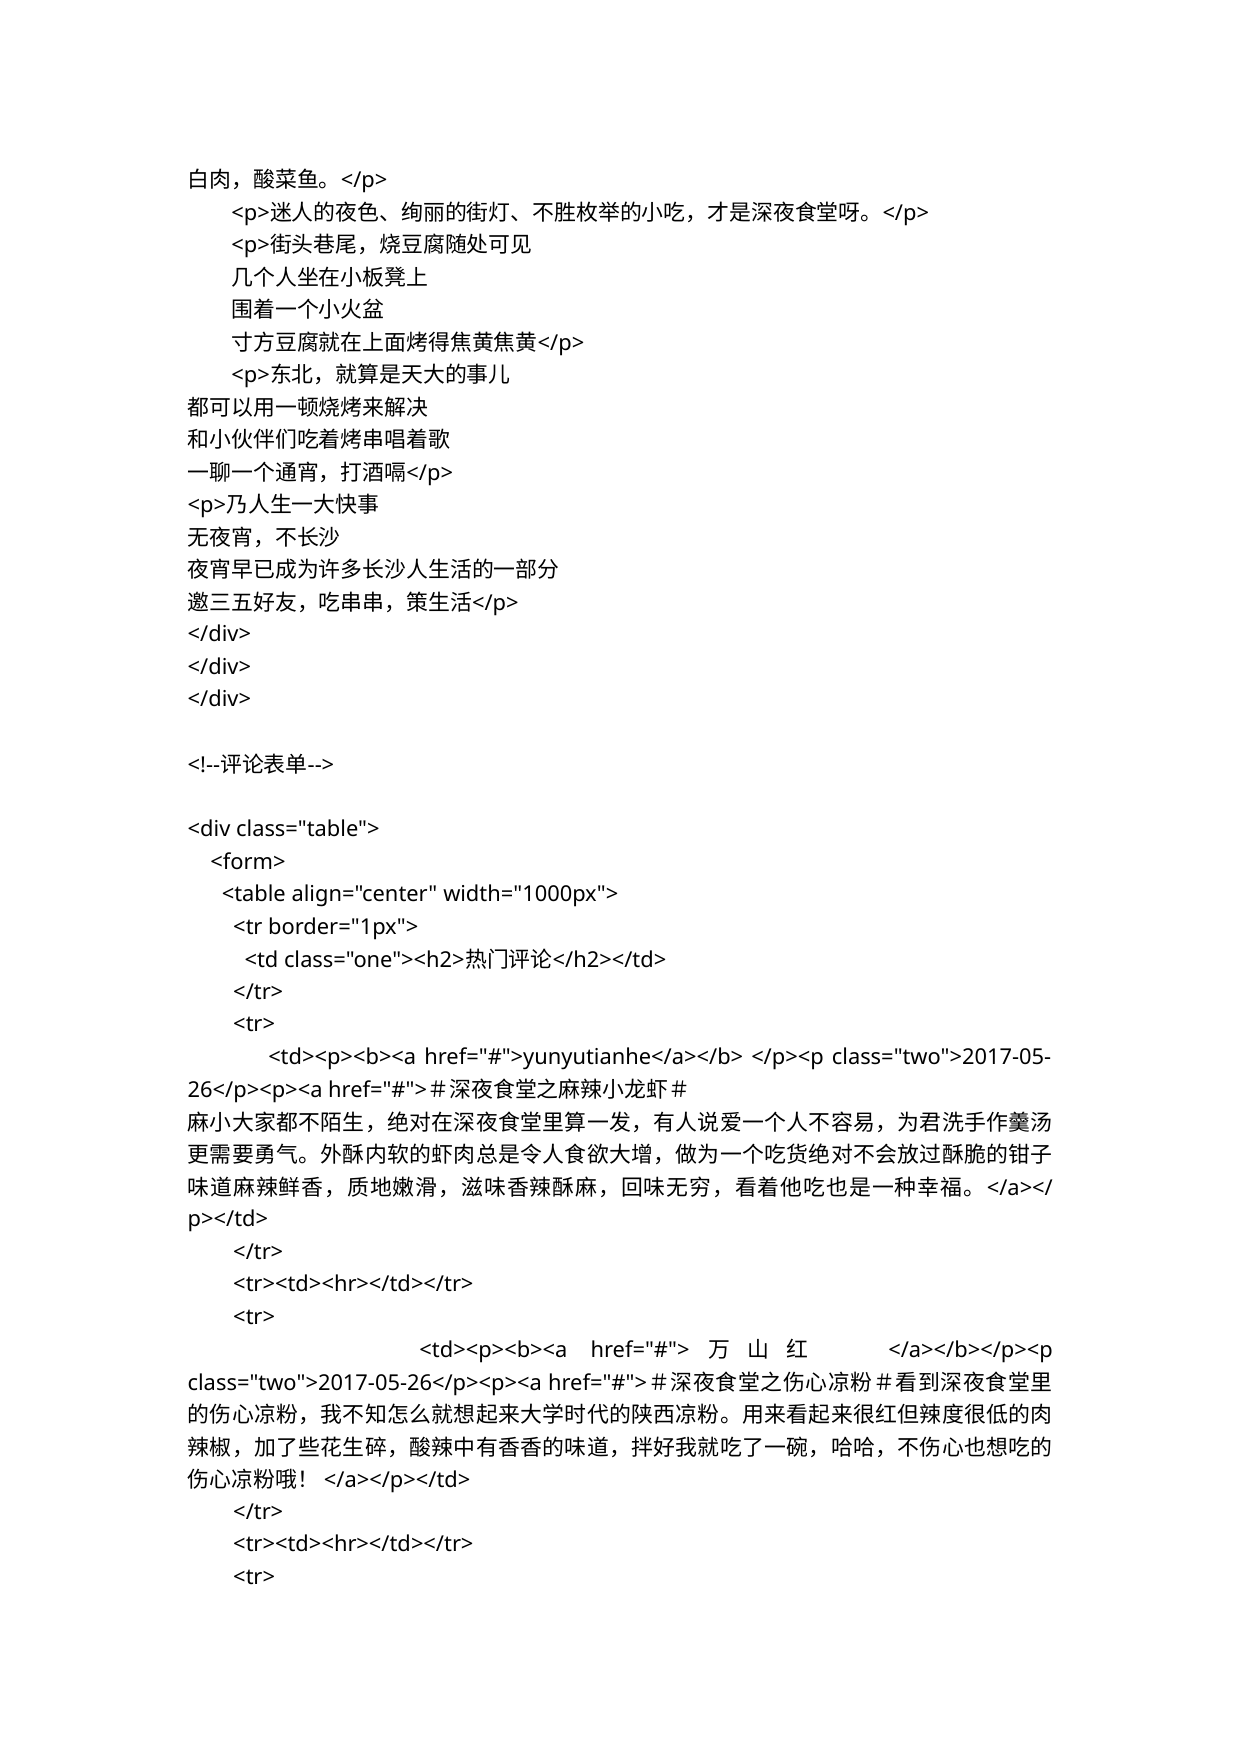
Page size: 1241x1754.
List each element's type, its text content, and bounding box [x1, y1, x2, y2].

text <tr> [187, 1007, 1053, 1039]
text <p>乃人生一大快事 [187, 487, 1053, 519]
text 围着一个小火盆 [187, 292, 1053, 324]
text <p>迷人的夜色、绚丽的街灯、不胜枚举的小吃，才是深夜食堂呀。</p> [187, 194, 1053, 227]
text <form> [187, 844, 1053, 877]
text 都可以用一顿烧烤来解决 [187, 389, 1053, 422]
text <p>街头巷尾，烧豆腐随处可见 [187, 227, 1053, 259]
text </tr> [187, 1494, 1053, 1527]
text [187, 162, 1053, 194]
text <table align="center" width="1000px"> [187, 877, 1053, 909]
text </tr> [187, 974, 1053, 1007]
text 寸方豆腐就在上面烤得焦黄焦黄</p> [187, 324, 1053, 357]
text 几个人坐在小板凳上 [187, 259, 1053, 292]
text <tr> [187, 1299, 1053, 1332]
text </tr> [187, 1234, 1053, 1267]
text </div> [187, 682, 1053, 714]
text <p>东北，就算是天大的事儿 [187, 357, 1053, 389]
text <tr> [187, 1559, 1053, 1592]
text <tr><td><hr></td></tr> [187, 1527, 1053, 1559]
text <!--评论表单--> [187, 747, 1053, 779]
text <tr border="1px"> [187, 909, 1053, 942]
text 一聊一个通宵，打酒嗝</p> [187, 454, 1053, 487]
text 和小伙伴们吃着烤串唱着歌 [187, 422, 1053, 454]
text <td><p><b><a href="#">yunyutianhe</a></b> </p><p class="two">2017-05-26</p><p><a href="#">＃深夜食堂之麻辣小龙虾＃ [187, 1039, 1053, 1104]
text </div> [187, 649, 1053, 682]
text <td><p><b><a href="#">万山红 </a></b></p><p class="two">2017-05-26</p><p><a href="#">＃深夜食堂之伤心凉粉＃看到深夜食堂里的伤心凉粉，我不知怎么就想起来大学时代的陕西凉粉。用来看起来很红但辣度很低的肉辣椒，加了些花生碎，酸辣中有香香的味道，拌好我就吃了一碗，哈哈，不伤心也想吃的伤心凉粉哦！ </a></p></td> [187, 1332, 1053, 1494]
text <td class="one"><h2>热门评论</h2></td> [187, 942, 1053, 974]
text <tr><td><hr></td></tr> [187, 1267, 1053, 1299]
text 邀三五好友，吃串串，策生活</p> [187, 584, 1053, 617]
text 麻小大家都不陌生，绝对在深夜食堂里算一发，有人说爱一个人不容易，为君洗手作羹汤更需要勇气。外酥内软的虾肉总是令人食欲大增，做为一个吃货绝对不会放过酥脆的钳子，味道麻辣鲜香，质地嫩滑，滋味香辣酥麻，回味无穷，看着他吃也是一种幸福。</a></p></td> [187, 1104, 1053, 1234]
text 无夜宵，不长沙 [187, 519, 1053, 552]
text 夜宵早已成为许多长沙人生活的一部分 [187, 552, 1053, 584]
text </div> [187, 617, 1053, 649]
text <div class="table"> [187, 812, 1053, 844]
